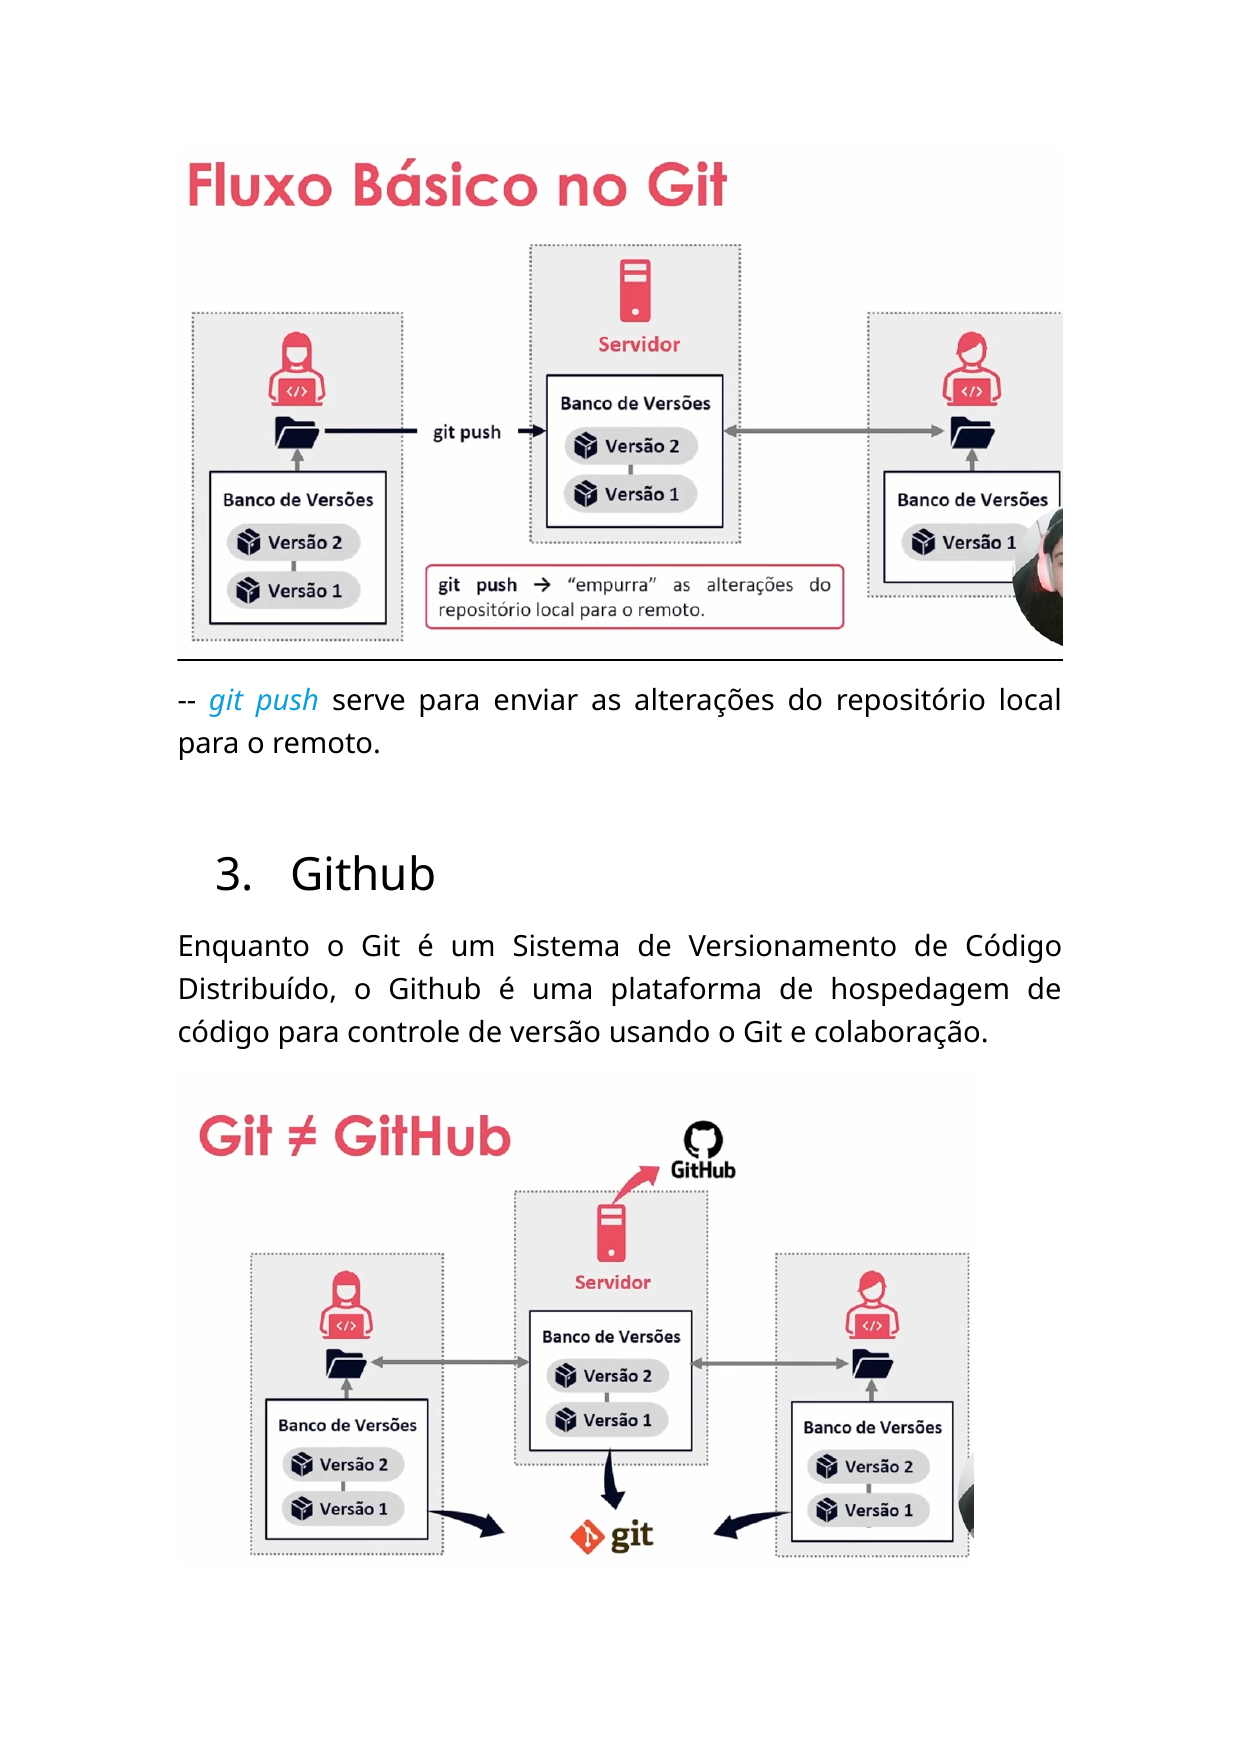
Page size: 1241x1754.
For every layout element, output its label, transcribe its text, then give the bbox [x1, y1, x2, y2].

list Github [215, 841, 1063, 904]
text -- git push serve para enviar as alterações do repositório local para o remoto. [177, 680, 1063, 762]
text Enquanto o Git é um Sistema de Versionamento de Código Distribuído, o Github é uma plataforma de hospedagem de código para controle de versão usando o Git e colaboração. [177, 925, 1063, 1051]
picture [177, 1070, 974, 1565]
picture [177, 147, 1063, 661]
